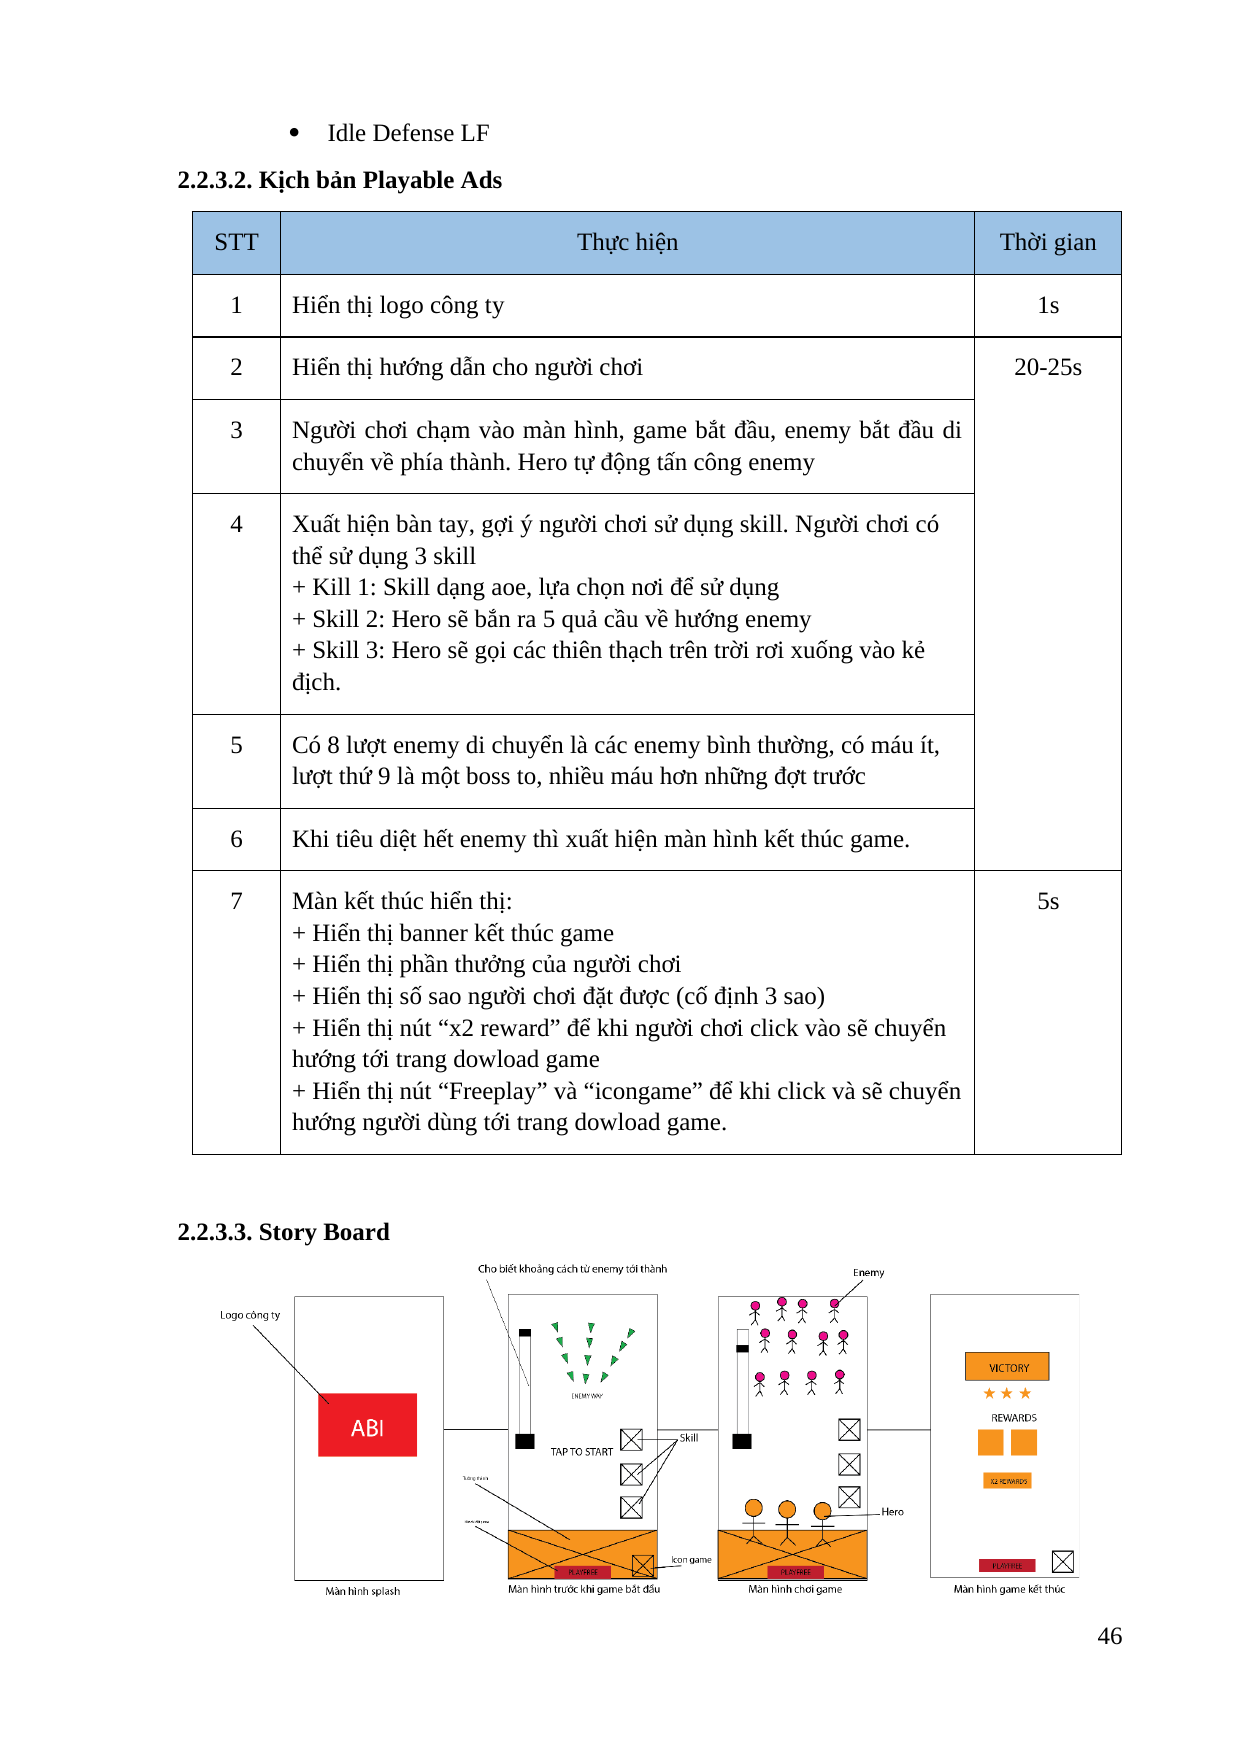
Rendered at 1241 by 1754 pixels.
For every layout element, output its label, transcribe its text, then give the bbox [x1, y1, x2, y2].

table_cell Xuất hiện bàn tay, gợi ý người chơi sử dụng skill. Người chơi có thể sử dụng 3 skill + Kill 1: Skill dạng aoe, lựa chọn nơi để sử dụng + Skill 2: Hero sẽ bắn ra 5 quả cầu về hướng enemy + Skill 3: Hero sẽ gọi các thiên thạch trên trời rơi xuống vào kẻ địch. [281, 494, 974, 714]
subtitle 2.2.3.2. Kịch bản Playable Ads [177, 165, 1122, 193]
table_cell 1 [193, 275, 280, 336]
table_header Thực hiện [281, 212, 974, 274]
table_header STT [193, 212, 280, 274]
table_cell Hiển thị hướng dẫn cho người chơi [281, 338, 974, 399]
subtitle 2.2.3.3. Story Board [177, 1217, 1122, 1245]
table_cell 5s [975, 871, 1121, 1154]
table_cell 3 [193, 400, 280, 493]
list Idle Defense LF [290, 118, 1122, 147]
table_cell Có 8 lượt enemy di chuyển là các enemy bình thường, có máu ít, lượt thứ 9 là một boss to, nhiều máu hơn những đợt trước [281, 715, 974, 808]
table_cell Khi tiêu diệt hết enemy thì xuất hiện màn hình kết thúc game. [281, 809, 974, 870]
table_cell 1s [975, 275, 1121, 336]
table_header Thời gian [975, 212, 1121, 274]
table_cell 2 [193, 338, 280, 399]
table_cell 20-25s [975, 338, 1121, 870]
table_cell Người chơi chạm vào màn hình, game bắt đầu, enemy bắt đầu di chuyển về phía thành. Hero tự động tấn công enemy [281, 400, 974, 493]
picture [220, 1263, 1080, 1597]
table_cell 5 [193, 715, 280, 808]
table_cell 6 [193, 809, 280, 870]
table_cell Màn kết thúc hiển thị: + Hiển thị banner kết thúc game + Hiển thị phần thưởng của người chơi + Hiển thị số sao người chơi đặt được (cố định 3 sao) + Hiển thị nút “x2 reward” để khi người chơi click vào sẽ chuyển hướng tới trang dowload game + Hiển thị nút “Freeplay” và “icongame” để khi click và sẽ chuyển hướng người dùng tới trang dowload game. [281, 871, 974, 1154]
table_cell 4 [193, 494, 280, 714]
table_cell Hiển thị logo công ty [281, 275, 974, 336]
table_cell 7 [193, 871, 280, 1154]
